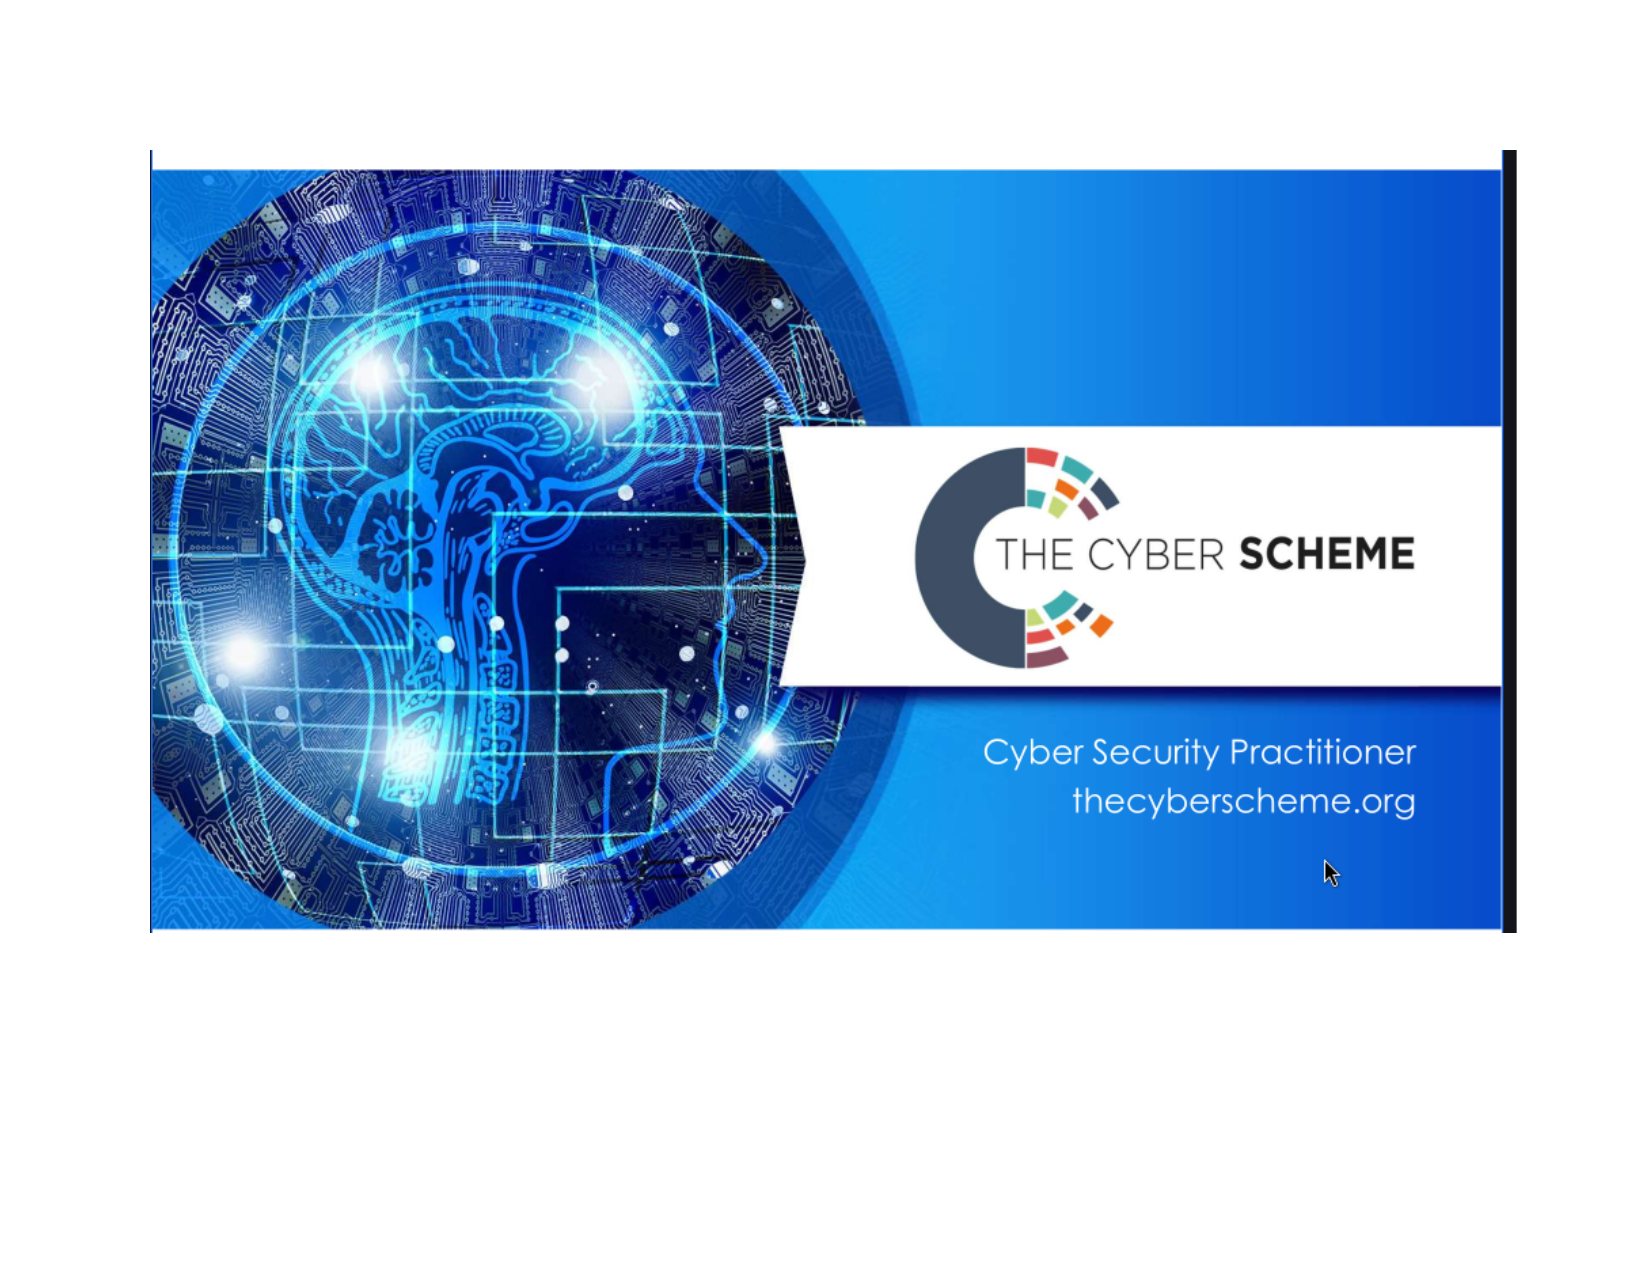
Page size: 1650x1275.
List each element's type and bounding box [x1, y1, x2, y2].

picture [150, 150, 1517, 933]
